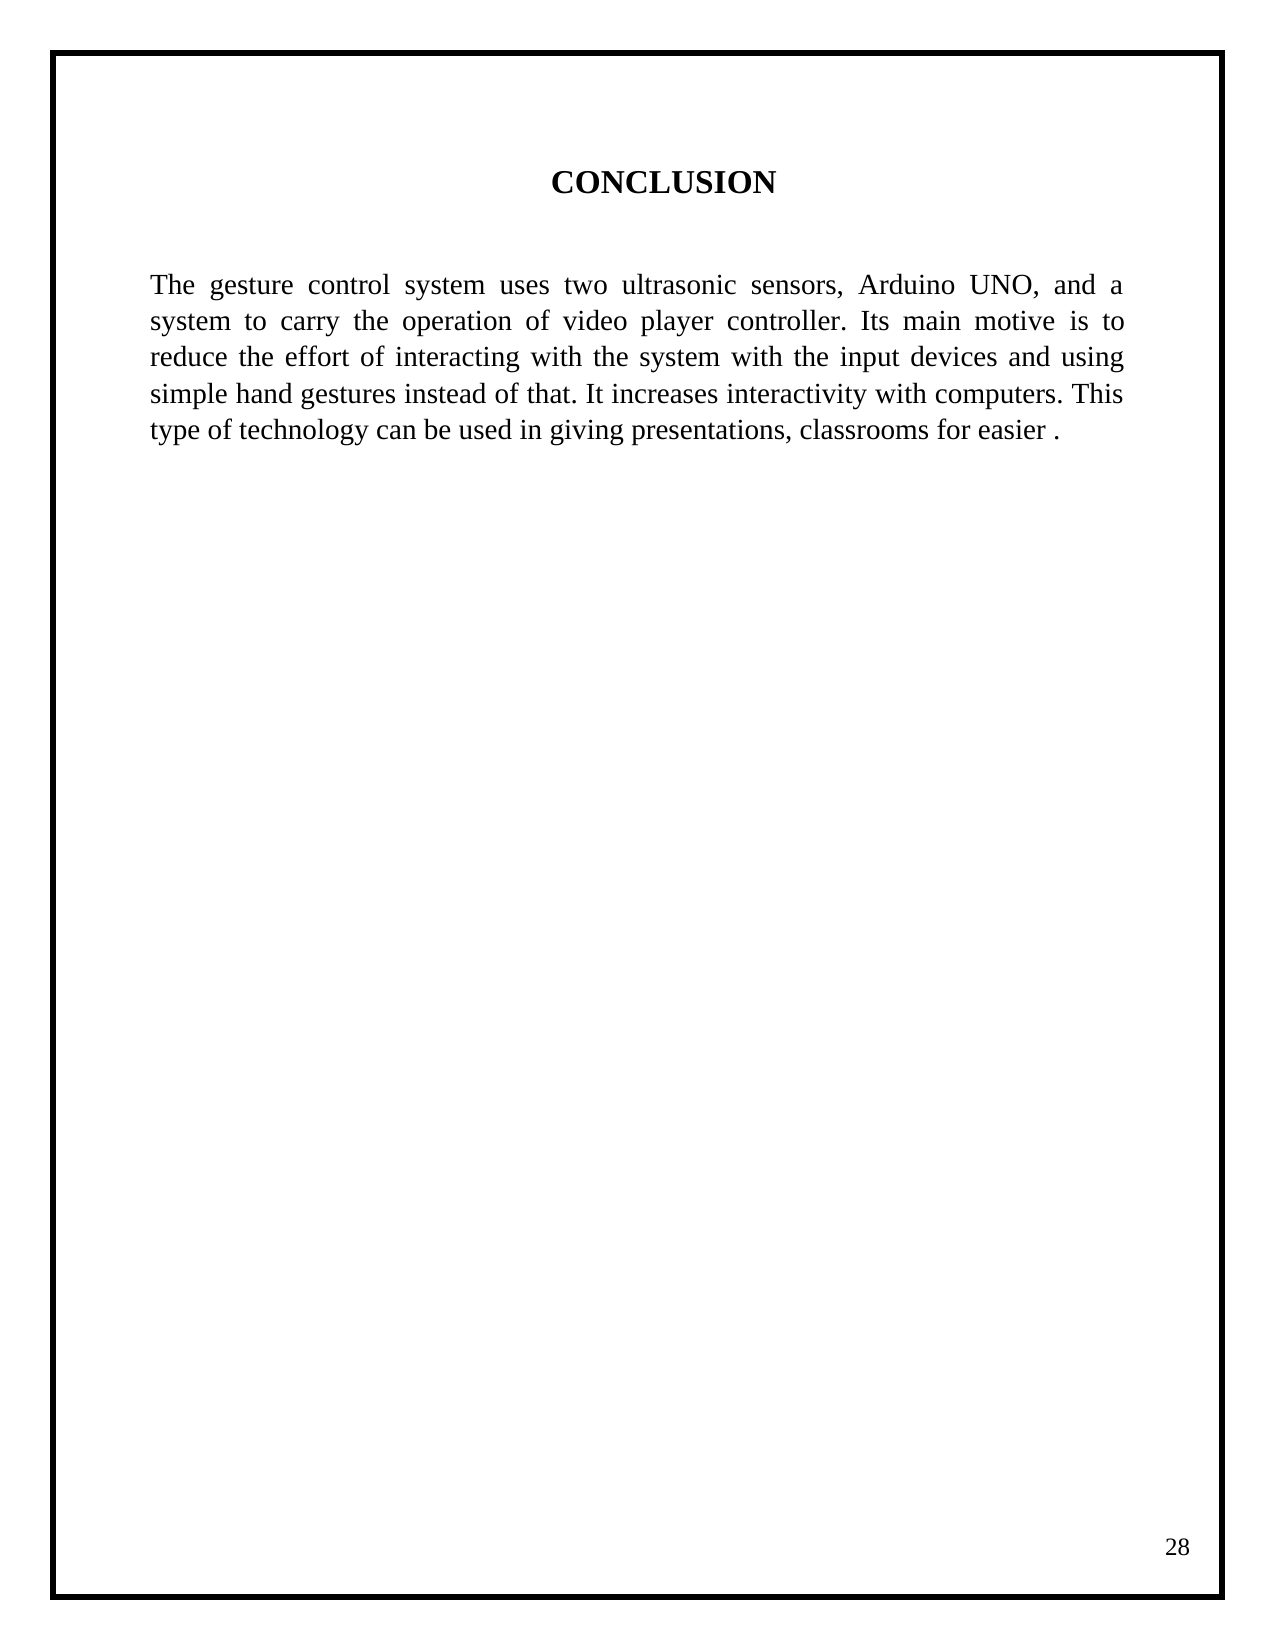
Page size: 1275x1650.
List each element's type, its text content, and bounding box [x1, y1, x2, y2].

text The gesture control system uses two ultrasonic sensors, Arduino UNO, and a system to carry the operation of video player controller. Its main motive is to reduce the effort of interacting with the system with the input devices and using simple hand gestures instead of that. It increases interactivity with computers. This type of technology can be used in giving presentations, classrooms for easier . [150, 267, 1125, 445]
subtitle CONCLUSION [137, 162, 1190, 201]
